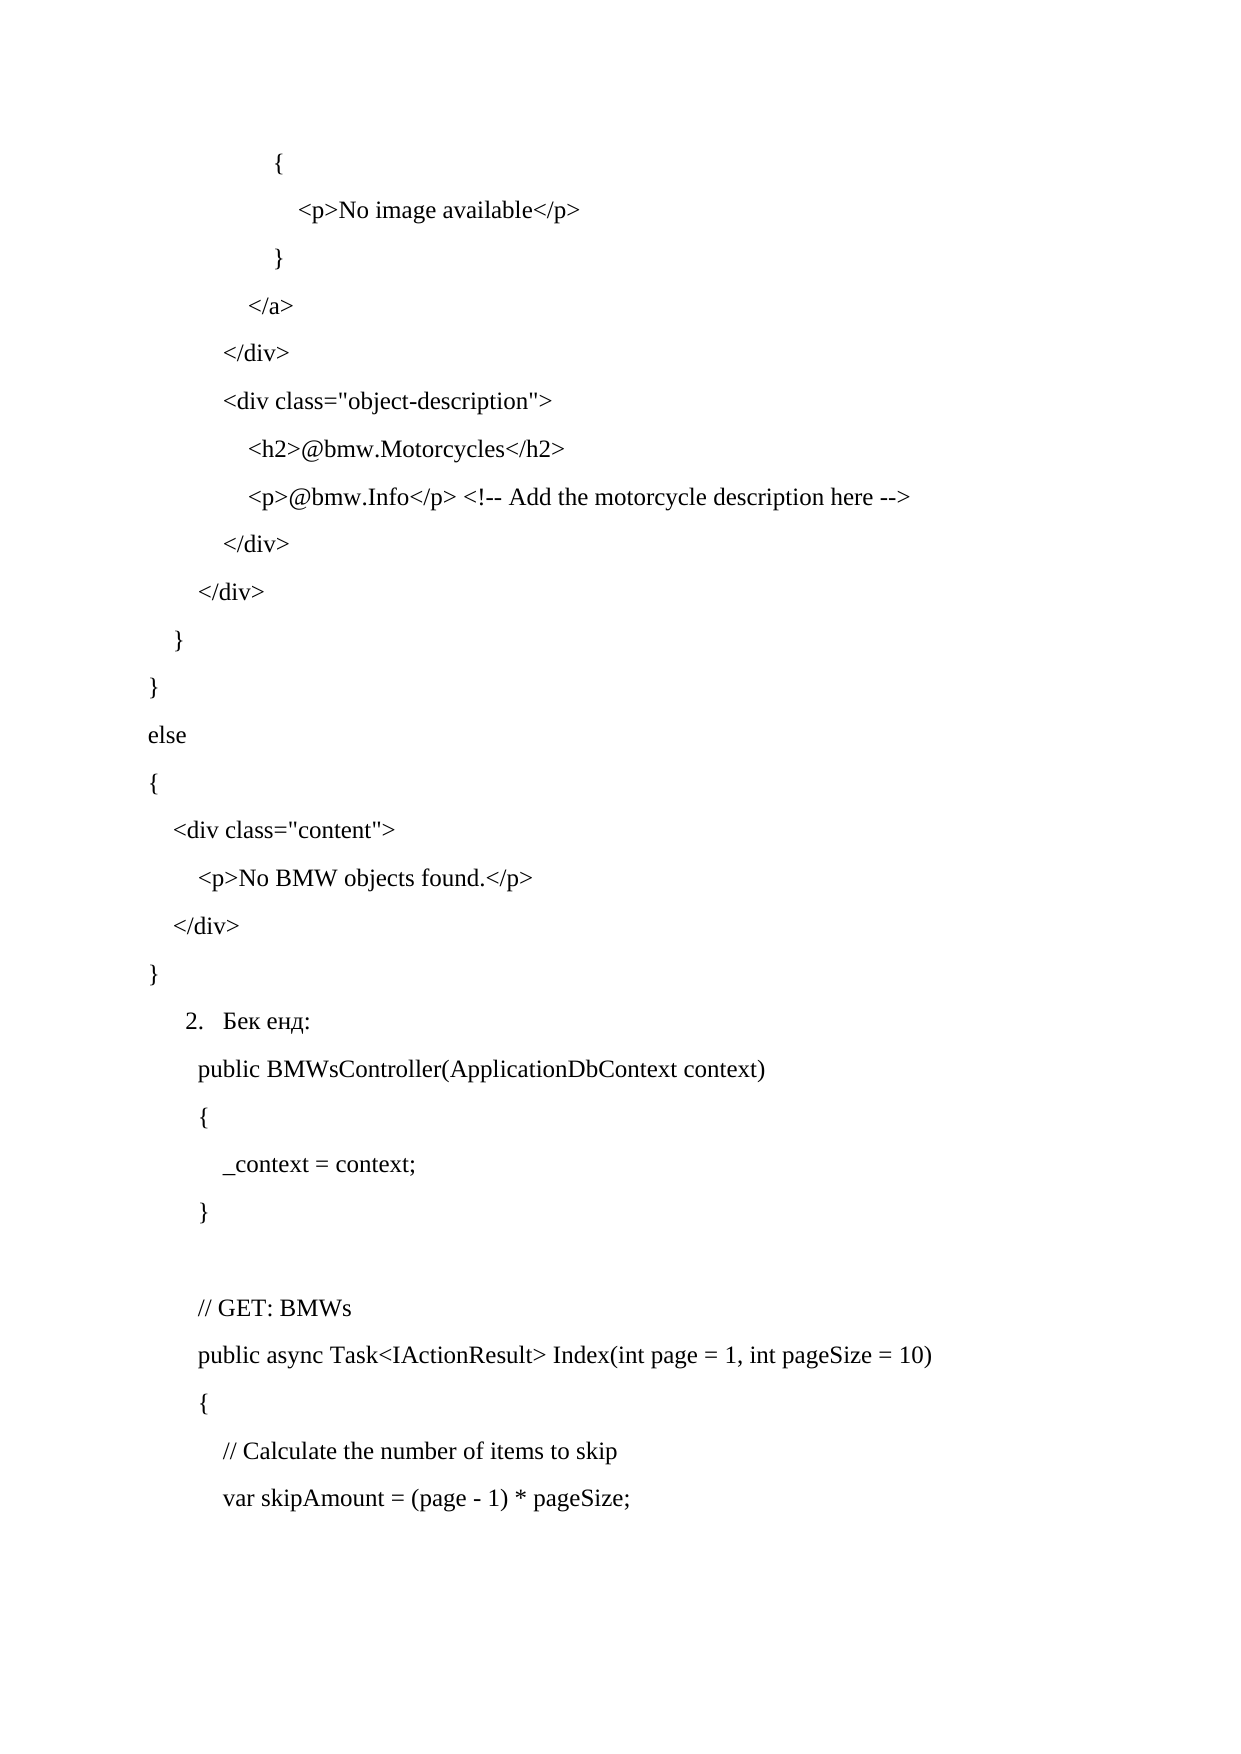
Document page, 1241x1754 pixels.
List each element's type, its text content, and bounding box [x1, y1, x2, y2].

text { [148, 148, 1093, 176]
text } [148, 1197, 1093, 1226]
text </div> [148, 577, 1093, 606]
text <p>@bmw.Info</p> <!-- Add the motorcycle description here --> [148, 482, 1093, 510]
text <div class="content"> [148, 816, 1093, 844]
text <h2>@bmw.Motorcycles</h2> [148, 434, 1093, 463]
text <p>No BMW objects found.</p> [148, 863, 1093, 892]
text // GET: BMWs [148, 1293, 1093, 1321]
text public BMWsController(ApplicationDbContext context) [148, 1054, 1093, 1083]
text var skipAmount = (page - 1) * pageSize; [148, 1483, 1093, 1512]
text _context = context; [148, 1149, 1093, 1178]
text } [148, 672, 1093, 701]
text <p>No image available</p> [148, 195, 1093, 224]
text { [148, 1388, 1093, 1417]
text <div class="object-description"> [148, 386, 1093, 415]
text { [148, 1102, 1093, 1131]
text </a> [148, 291, 1093, 319]
text </div> [148, 911, 1093, 940]
text // Calculate the number of items to skip [148, 1436, 1093, 1464]
text </div> [148, 529, 1093, 558]
text { [148, 768, 1093, 797]
text } [148, 243, 1093, 272]
text public async Task<IActionResult> Index(int page = 1, int pageSize = 10) [148, 1340, 1093, 1369]
list Бек енд: [185, 1006, 1093, 1035]
text </div> [148, 338, 1093, 367]
text else [148, 720, 1093, 749]
text } [148, 625, 1093, 653]
text } [148, 959, 1093, 987]
